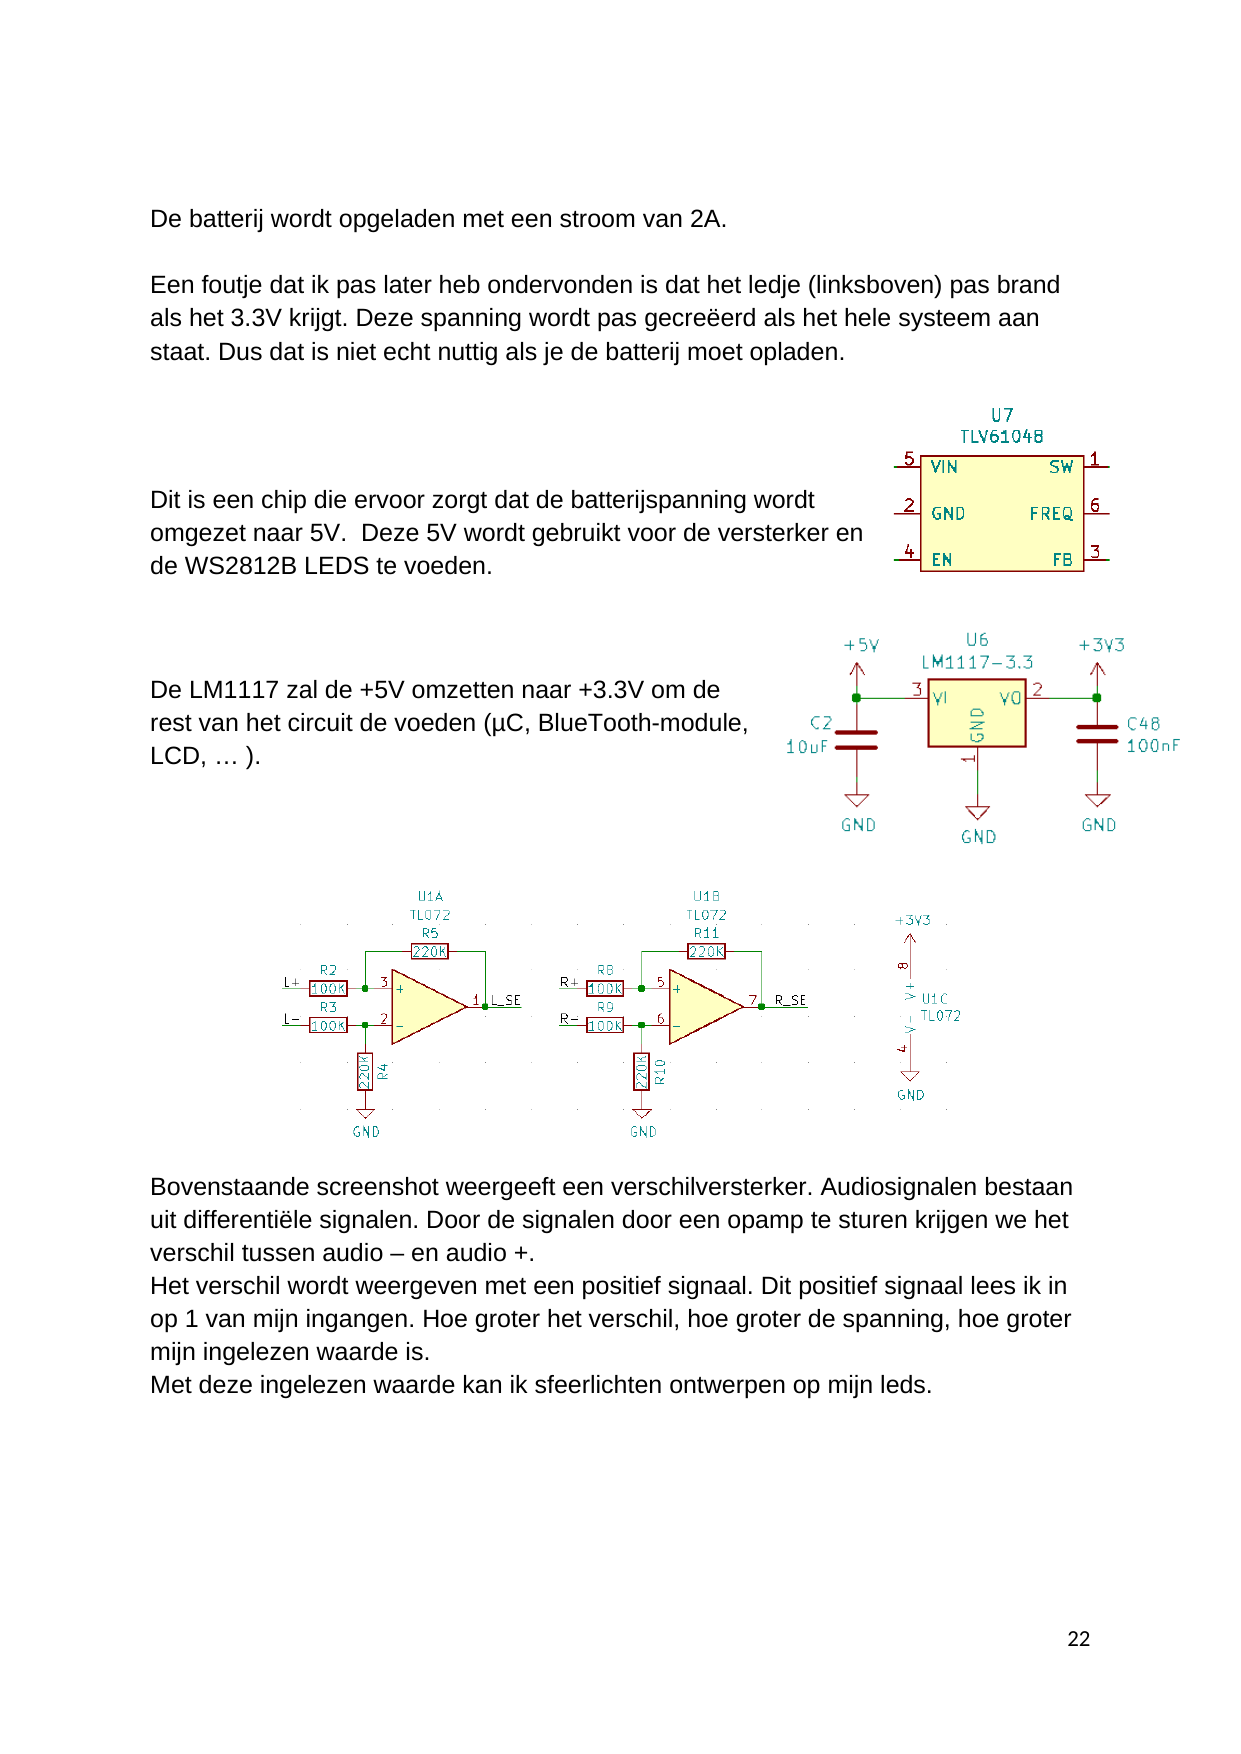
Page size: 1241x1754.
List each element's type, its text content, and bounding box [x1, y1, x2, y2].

text Bovenstaande screenshot weergeeft een verschilversterker. Audiosignalen bestaan uit differentiële signalen. Door de signalen door een opamp te sturen krijgen we het verschil tussen audio – en audio +. Het verschil wordt weergeven met een positief signaal. Dit positief signaal lees ik in op 1 van mijn ingangen. Hoe groter het verschil, hoe groter de spanning, hoe groter mijn ingelezen waarde is. Met deze ingelezen waarde kan ik sfeerlichten ontwerpen op mijn leds. [150, 1138, 1090, 1398]
text Dit is een chip die ervoor zorgt dat de batterijspanning wordt omgezet naar 5V. Deze 5V wordt gebruikt voor de versterker en de WS2812B LEDS te voeden. [150, 485, 893, 580]
picture [893, 397, 1110, 582]
picture [272, 886, 964, 1140]
picture [769, 610, 1206, 851]
text De LM1117 zal de +5V omzetten naar +3.3V om de rest van het circuit de voeden (µC, BlueTooth-module, LCD, … ). [150, 675, 769, 770]
